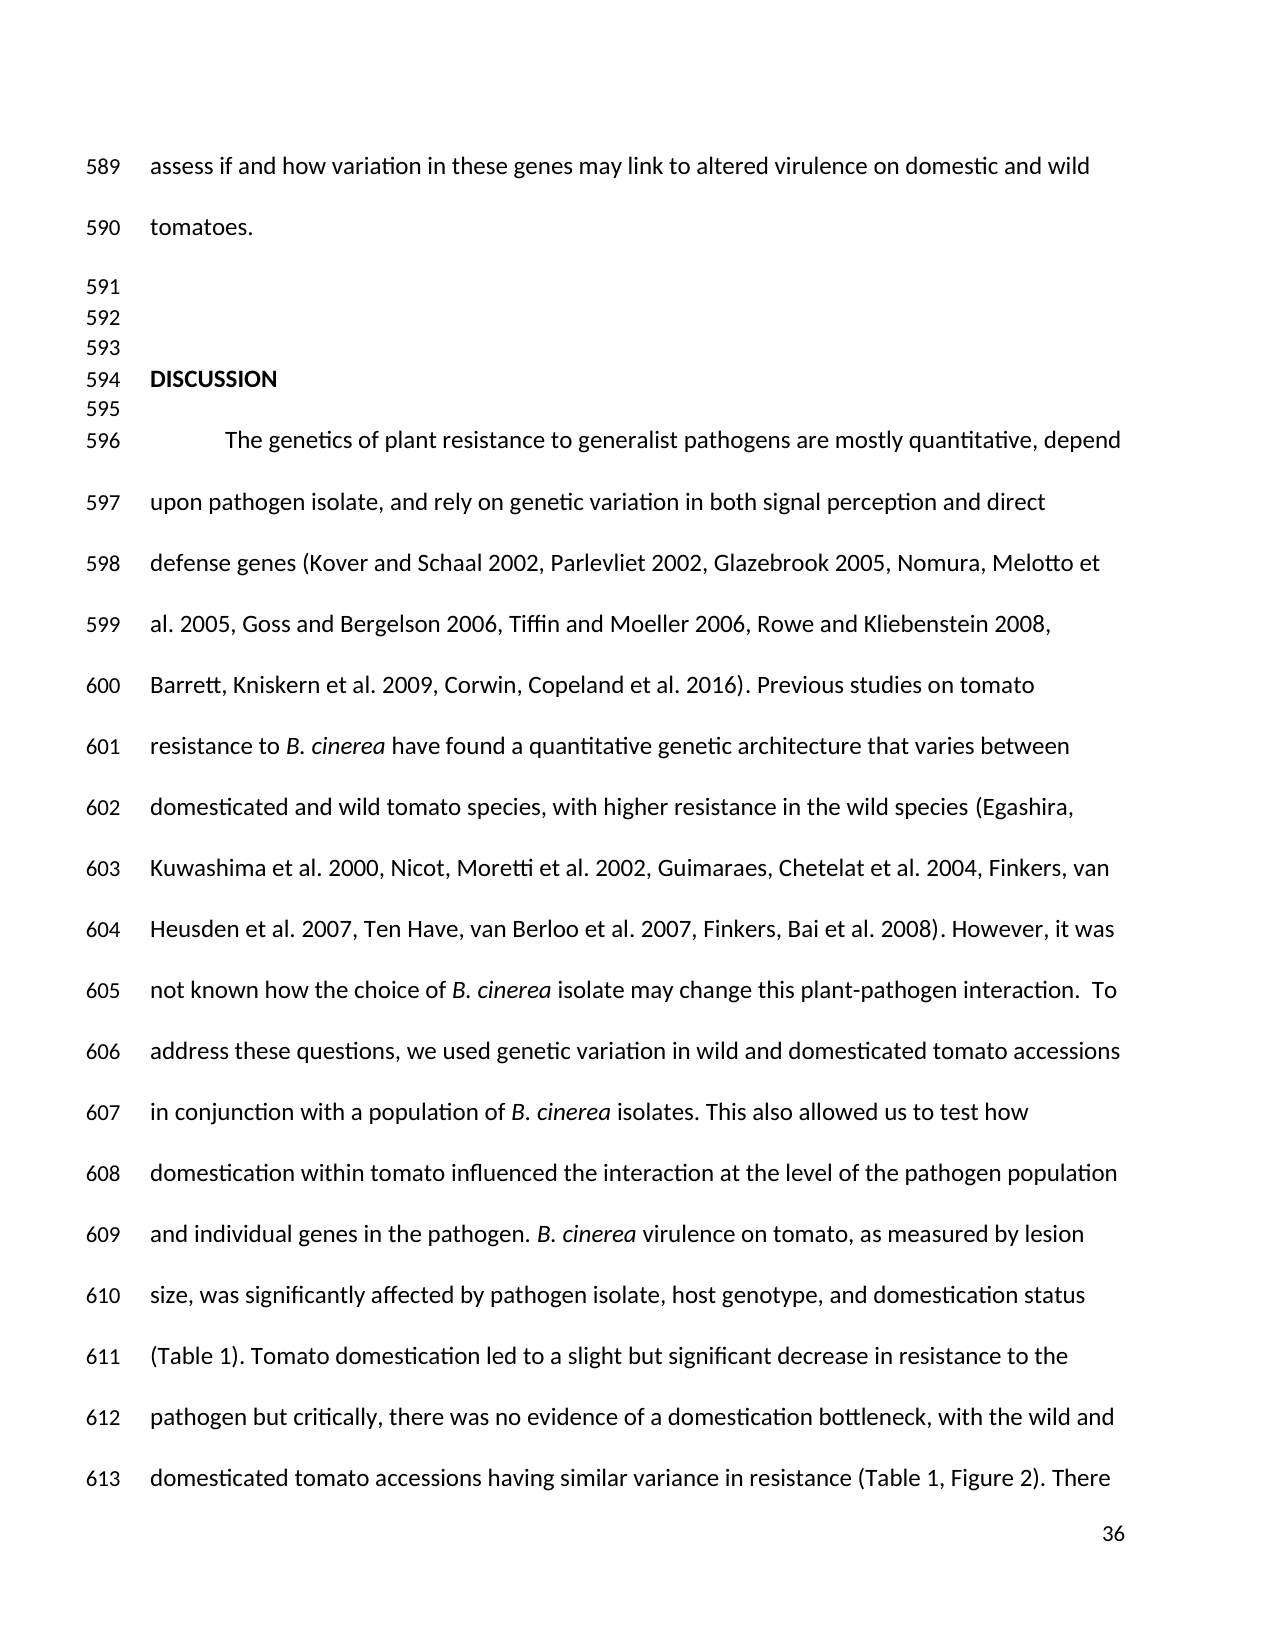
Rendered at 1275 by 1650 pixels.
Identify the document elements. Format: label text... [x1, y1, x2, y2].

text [150, 425, 1125, 1493]
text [150, 150, 1125, 242]
text DISCUSSION [150, 364, 1125, 394]
